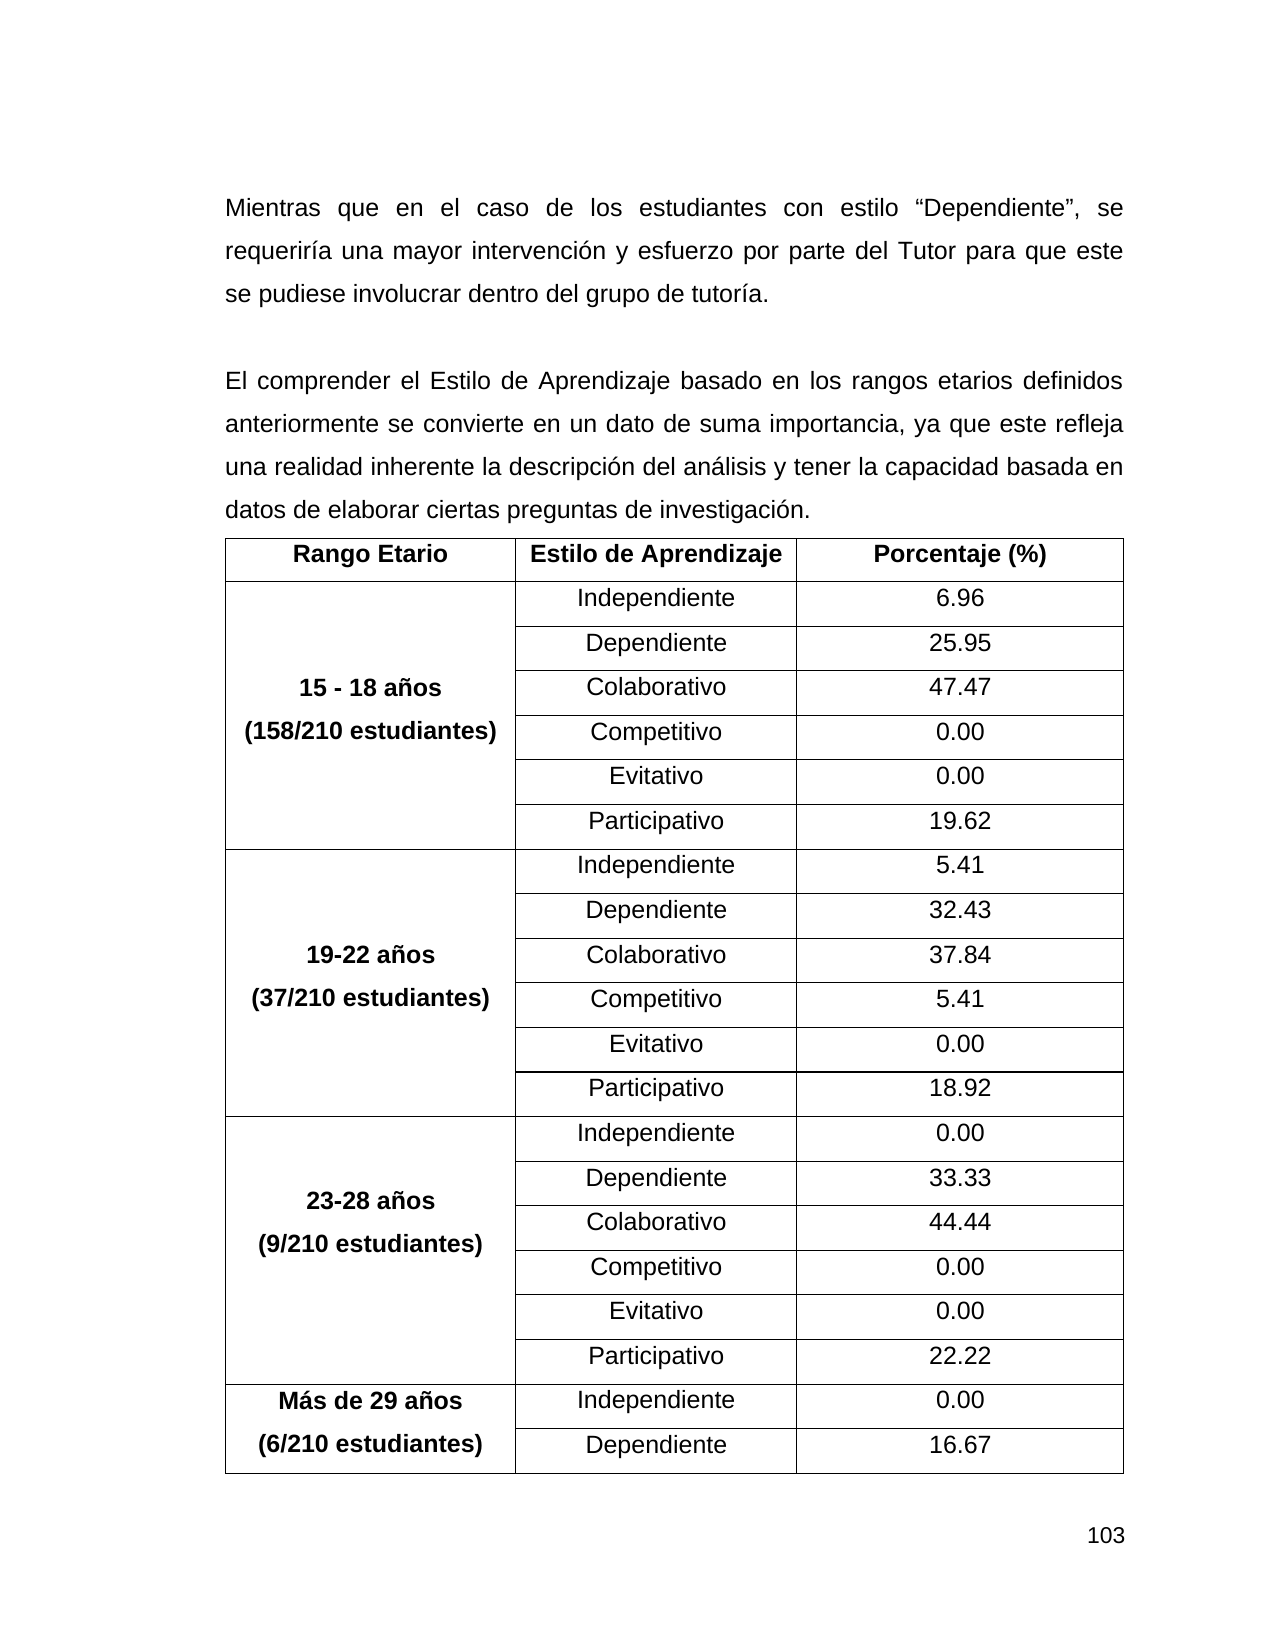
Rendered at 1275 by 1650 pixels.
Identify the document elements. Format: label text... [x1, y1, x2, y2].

table_cell Dependiente [516, 894, 796, 938]
table_cell Independiente [516, 850, 796, 893]
table_cell Dependiente [516, 627, 796, 670]
table_cell Participativo [516, 805, 796, 848]
table_cell 16.67 [797, 1429, 1123, 1473]
table_cell Colaborativo [516, 671, 796, 715]
table_cell 33.33 [797, 1162, 1123, 1205]
table_cell Evitativo [516, 760, 796, 804]
table_cell 0.00 [797, 1251, 1123, 1294]
table_cell Participativo [516, 1073, 796, 1116]
table_cell 32.43 [797, 894, 1123, 938]
table_cell 6.96 [797, 582, 1123, 626]
table_cell Participativo [516, 1340, 796, 1383]
table_cell Independiente [516, 1385, 796, 1428]
table_cell 25.95 [797, 627, 1123, 670]
table_cell 22.22 [797, 1340, 1123, 1383]
table_cell 44.44 [797, 1206, 1123, 1250]
table_cell 23-28 años (9/210 estudiantes) [226, 1117, 515, 1383]
table_cell Dependiente [516, 1162, 796, 1205]
table_cell Evitativo [516, 1028, 796, 1071]
table_cell Colaborativo [516, 1206, 796, 1250]
table_cell 0.00 [797, 1028, 1123, 1071]
table_cell 0.00 [797, 1117, 1123, 1161]
table_cell 5.41 [797, 850, 1123, 893]
table_cell 5.41 [797, 983, 1123, 1027]
table_cell 0.00 [797, 1295, 1123, 1339]
table_cell Competitivo [516, 983, 796, 1027]
table_cell Competitivo [516, 716, 796, 759]
table_cell 47.47 [797, 671, 1123, 715]
table_cell 0.00 [797, 760, 1123, 804]
table_cell 15 - 18 años (158/210 estudiantes) [226, 582, 515, 848]
table_header Estilo de Aprendizaje [516, 539, 796, 581]
table_header Porcentaje (%) [797, 539, 1123, 581]
table_cell 37.84 [797, 939, 1123, 982]
table_cell Evitativo [516, 1295, 796, 1339]
text El comprender el Estilo de Aprendizaje basado en los rangos etarios definidos anteriormente se convierte en un dato de suma importancia, ya que este refleja una realidad inherente la descripción del análisis y tener la capacidad basada en datos de elaborar ciertas preguntas de investigación. [225, 366, 1125, 524]
table_cell 0.00 [797, 1385, 1123, 1428]
table_cell 18.92 [797, 1073, 1123, 1116]
table_cell 0.00 [797, 716, 1123, 759]
table_cell 19.62 [797, 805, 1123, 848]
table_cell Colaborativo [516, 939, 796, 982]
table_cell Más de 29 años (6/210 estudiantes) [226, 1385, 515, 1473]
table_cell Independiente [516, 1117, 796, 1161]
table_cell Competitivo [516, 1251, 796, 1294]
table_cell Independiente [516, 582, 796, 626]
text Mientras que en el caso de los estudiantes con estilo “Dependiente”, se requeriría una mayor intervención y esfuerzo por parte del Tutor para que este se pudiese involucrar dentro del grupo de tutoría. [225, 193, 1125, 308]
table_header Rango Etario [226, 539, 515, 581]
table_cell Dependiente [516, 1429, 796, 1473]
table_cell 19-22 años (37/210 estudiantes) [226, 850, 515, 1116]
